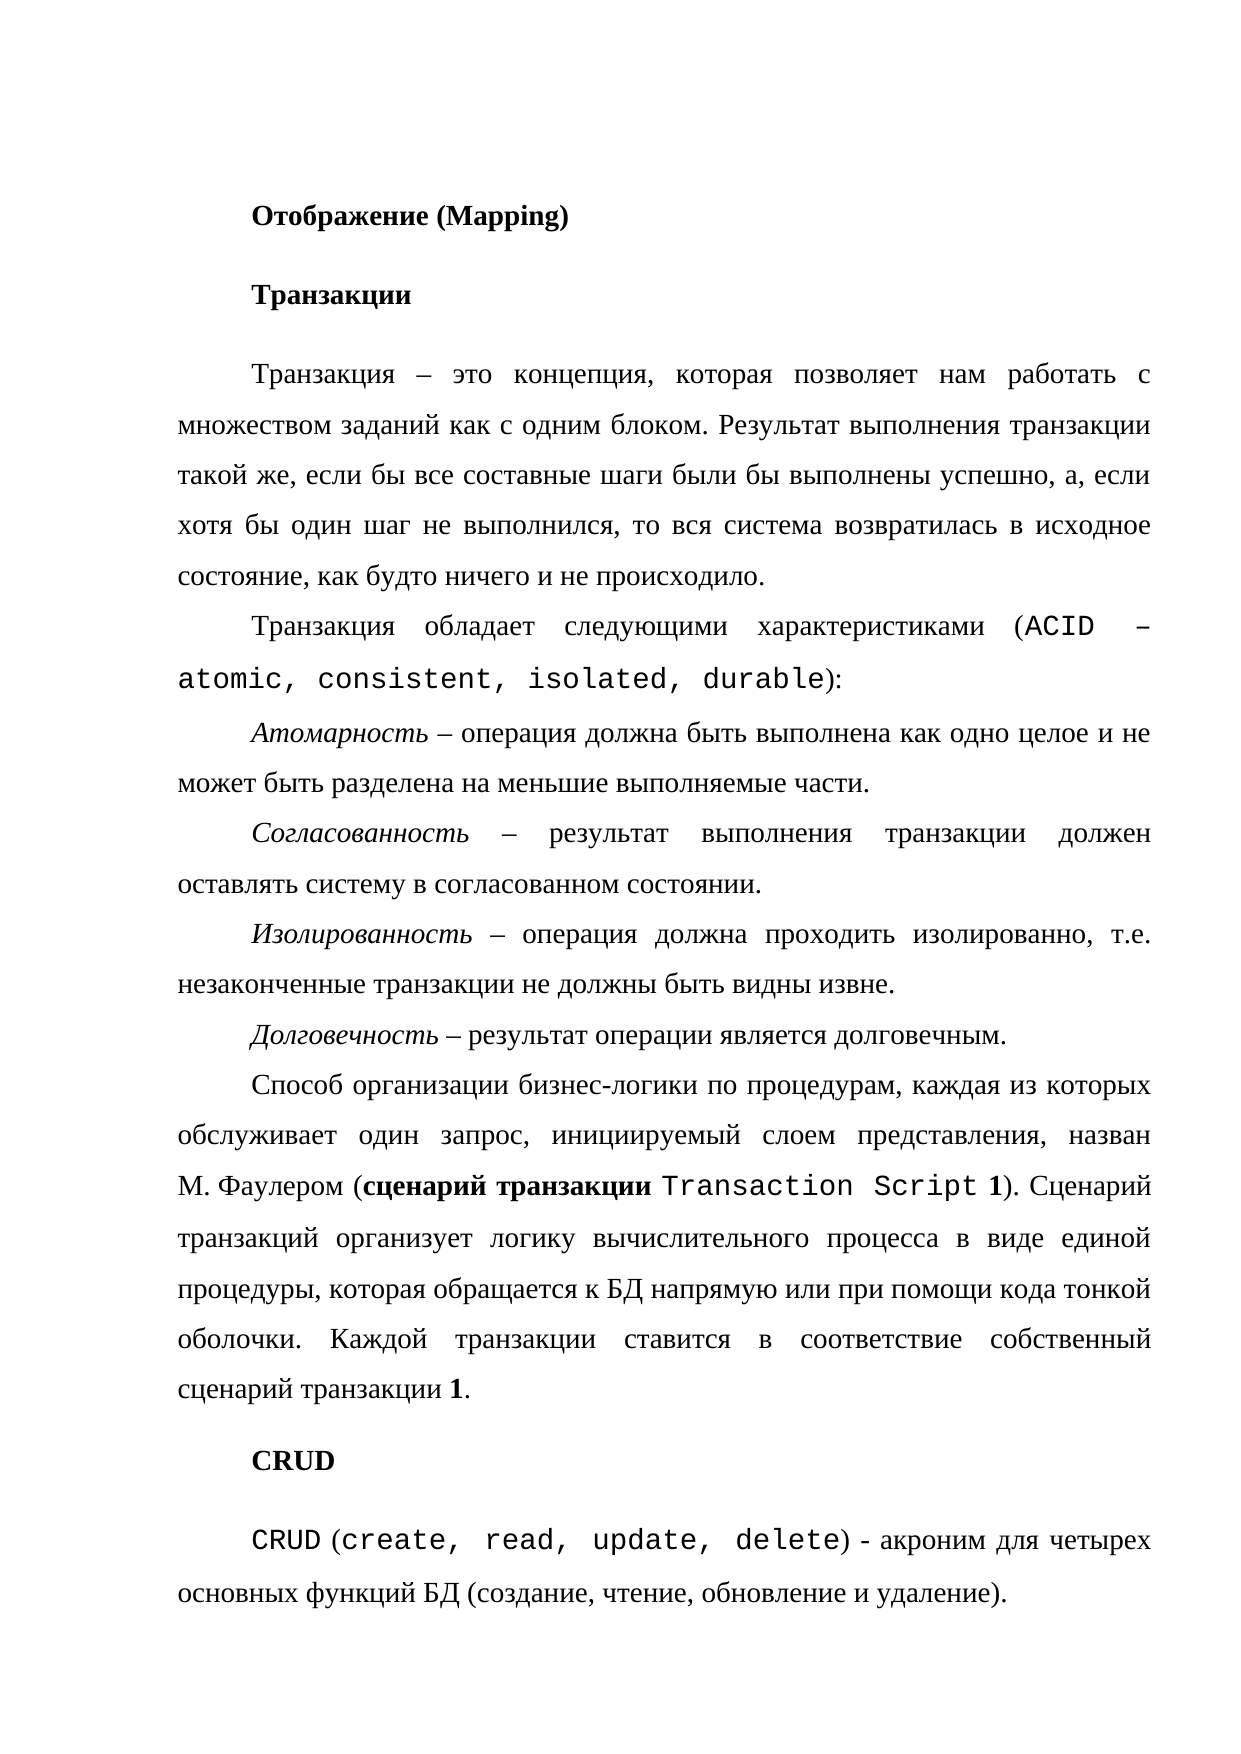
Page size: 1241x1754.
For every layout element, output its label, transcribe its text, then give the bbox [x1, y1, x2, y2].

text Согласованность – результат выполнения транзакции должен оставлять систему в согласованном состоянии. [177, 816, 1152, 899]
text Транзакция – это концепция, которая позволяет нам работать с множеством заданий как с одним блоком. Результат выполнения транзакции такой же, если бы все составные шаги были бы выполнены успешно, а, если хотя бы один шаг не выполнился, то вся система возвратилась в исходное состояние, как будто ничего и не происходило. [177, 357, 1152, 591]
text Транзакция обладает следующими характеристиками (ACID – atomic, consistent, isolated, durable): [177, 608, 1152, 697]
text Способ организации бизнес-логики по процедурам, каждая из которых обслуживает один запрос, инициируемый слоем представления, назван М. Фаулером (сценарий транзакции Transaction Script ). Сценарий транзакций организует логику вычислительного процесса в виде единой процедуры, которая обращается к БД напрямую или при помощи кода тонкой оболочки. Каждой транзакции ставится в соответствие собственный сценарий транзакции . [177, 1067, 1152, 1405]
text CRUD (create, read, update, delete) - акроним для четырех основных функций БД (создание, чтение, обновление и удаление). [177, 1522, 1152, 1608]
subtitle Отображение (Mapping) [177, 198, 1152, 231]
subtitle Транзакции [177, 277, 1152, 311]
text Атомарность – операция должна быть выполнена как одно целое и не может быть разделена на меньшие выполняемые части. [177, 715, 1152, 799]
text Изолированность – операция должна проходить изолированно, т.е. незаконченные транзакции не должны быть видны извне. [177, 916, 1152, 1000]
text Долговечность – результат операции является долговечным. [177, 1017, 1152, 1050]
subtitle CRUD [177, 1443, 1152, 1476]
